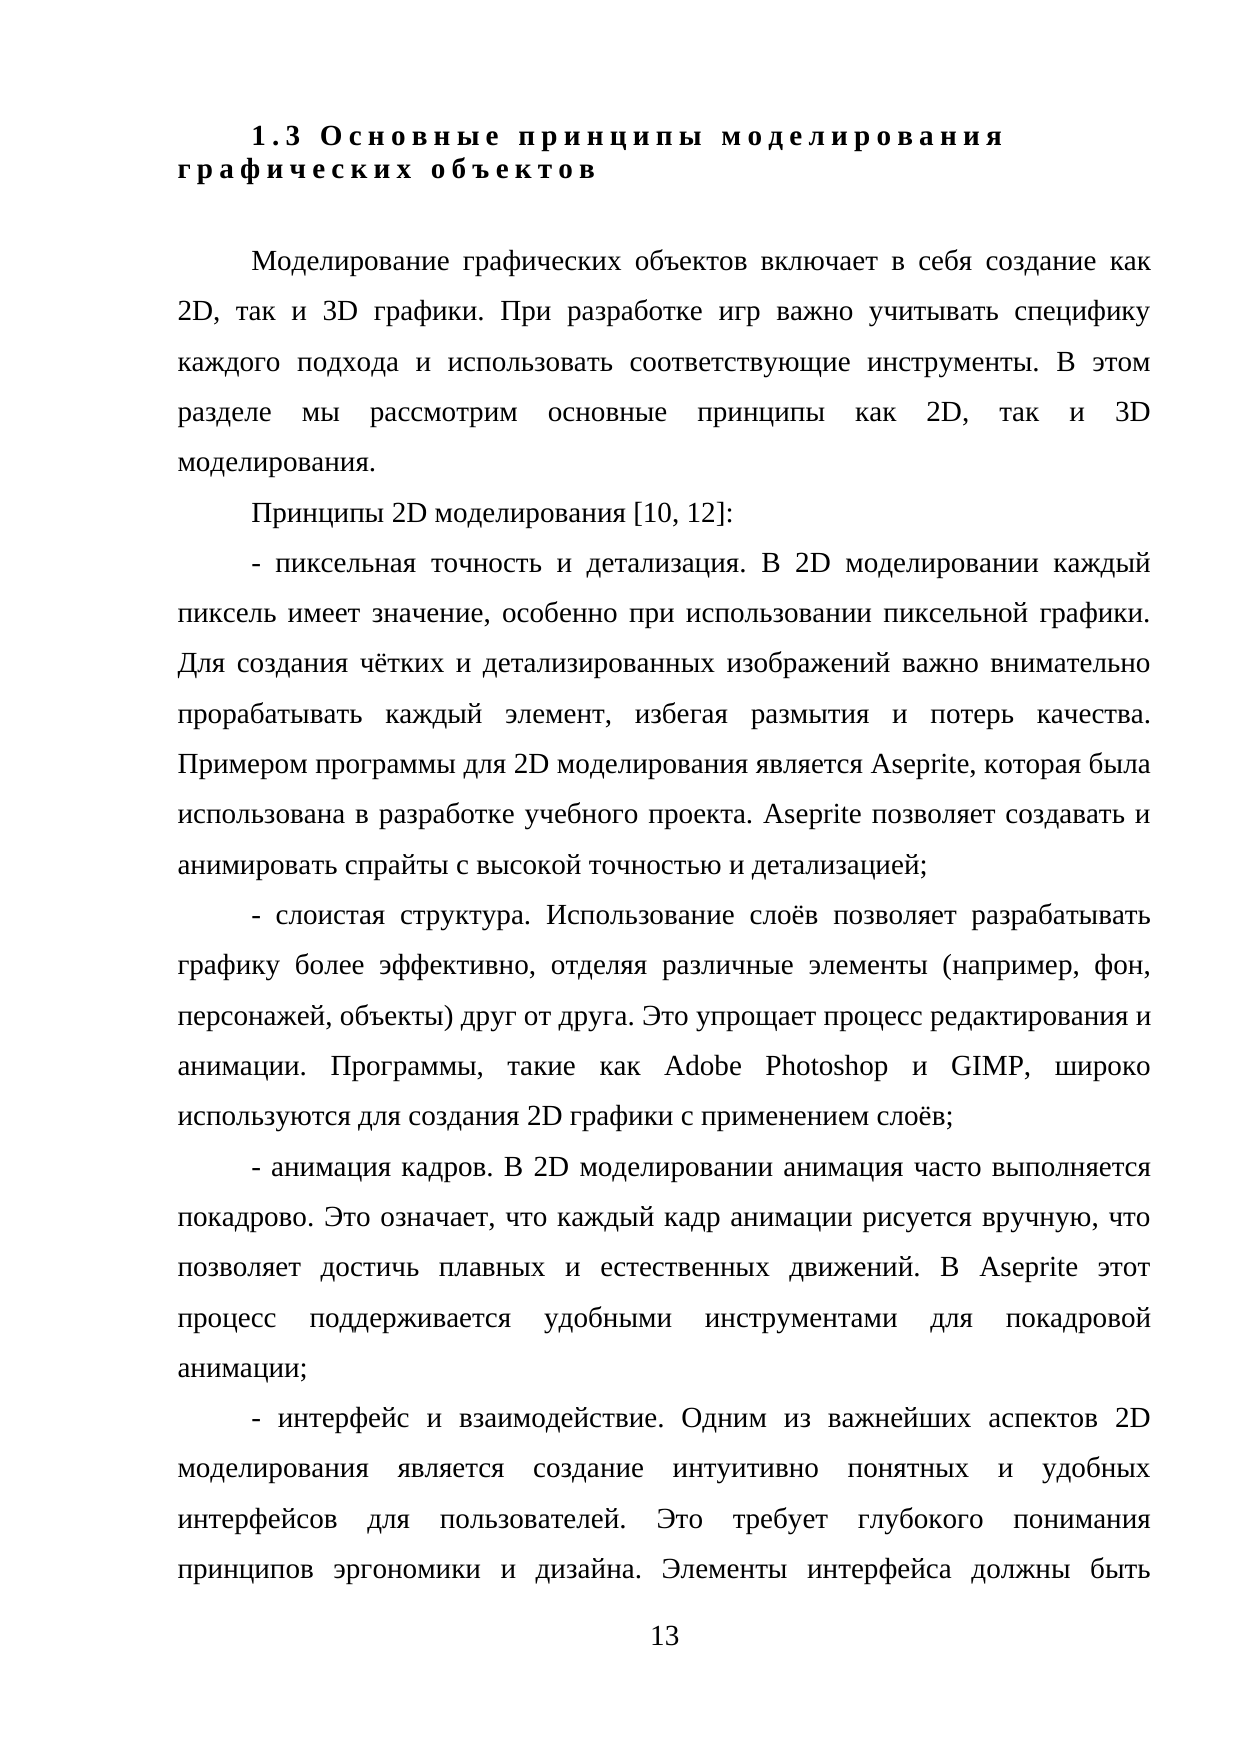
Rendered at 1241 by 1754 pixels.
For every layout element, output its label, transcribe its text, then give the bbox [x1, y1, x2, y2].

subtitle 1.3 Основные принципы моделирования графических объектов [177, 118, 1152, 185]
text Моделирование графических объектов включает в себя создание как 2D, так и 3D графики. При разработке игр важно учитывать специфику каждого подхода и использовать соответствующие инструменты. В этом разделе мы рассмотрим основные принципы как 2D, так и 3D моделирования. [177, 243, 1152, 478]
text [177, 1400, 1152, 1585]
text Принципы 2D моделирования [10, 12]: [177, 495, 1152, 528]
text - пиксельная точность и детализация. В 2D моделировании каждый пиксель имеет значение, особенно при использовании пиксельной графики. Для создания чётких и детализированных изображений важно внимательно прорабатывать каждый элемент, избегая размытия и потерь качества. Примером программы для 2D моделирования является Aseprite, которая была использована в разработке учебного проекта. Aseprite позволяет создавать и анимировать спрайты с высокой точностью и детализацией; [177, 545, 1152, 880]
text - анимация кадров. В 2D моделировании анимация часто выполняется покадрово. Это означает, что каждый кадр анимации рисуется вручную, что позволяет достичь плавных и естественных движений. В Aseprite этот процесс поддерживается удобными инструментами для покадровой анимации; [177, 1149, 1152, 1383]
text - слоистая структура. Использование слоёв позволяет разрабатывать графику более эффективно, отделяя различные элементы (например, фон, персонажей, объекты) друг от друга. Это упрощает процесс редактирования и анимации. Программы, такие как Adobe Photoshop и GIMP, широко используются для создания 2D графики с применением слоёв; [177, 897, 1152, 1132]
